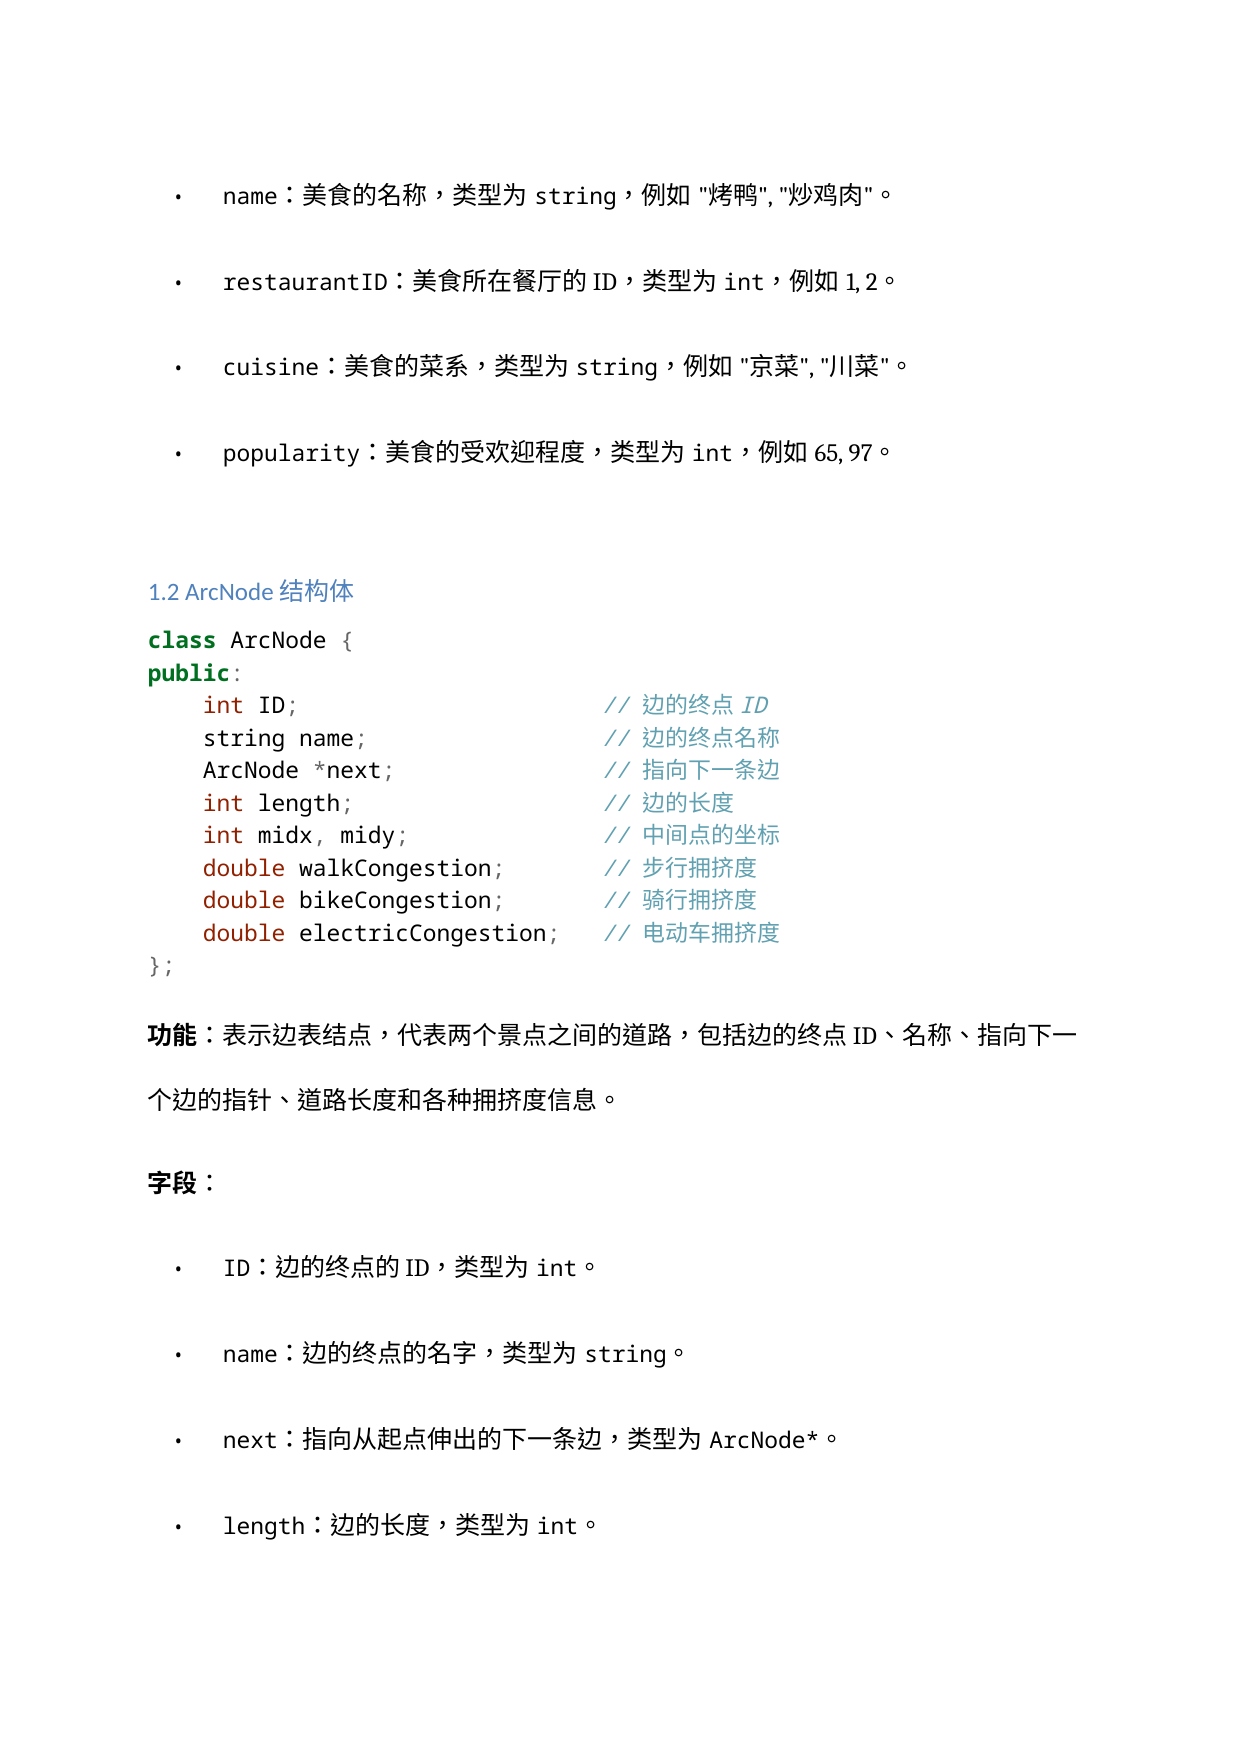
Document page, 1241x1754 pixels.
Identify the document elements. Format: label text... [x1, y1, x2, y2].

list name：美食的名称，类型为 string，例如 "烤鸭", "炒鸡肉"。 [173, 162, 1092, 227]
text 字段： [148, 1151, 1092, 1216]
list length：边的长度，类型为 int。 [173, 1492, 1092, 1557]
list next：指向从起点伸出的下一条边，类型为 ArcNode*。 [173, 1406, 1092, 1471]
text 功能：表示边表结点，代表两个景点之间的道路，包括边的终点ID、名称、指向下一个边的指针、道路长度和各种拥挤度信息。 [148, 1002, 1092, 1132]
text class ArcNode { public: int ID; // 边的终点ID string name; // 边的终点名称 ArcNode *next; // 指向下一条边 int length; // 边的长度 int midx, midy; // 中间点的坐标 double walkCongestion; // 步行拥挤度 double bikeCongestion; // 骑行拥挤度 double electricCongestion; // 电动车拥挤度 }; [148, 624, 1092, 981]
list cuisine：美食的菜系，类型为 string，例如 "京菜", "川菜"。 [173, 334, 1092, 399]
list popularity：美食的受欢迎程度，类型为 int，例如 65, 97。 [173, 419, 1092, 484]
list ID：边的终点的ID，类型为 int。 [173, 1234, 1092, 1299]
text 1.2 ArcNode 结构体 [148, 559, 1092, 624]
list name：边的终点的名字，类型为 string。 [173, 1320, 1092, 1385]
list restaurantID：美食所在餐厅的ID，类型为 int，例如 1, 2。 [173, 248, 1092, 313]
